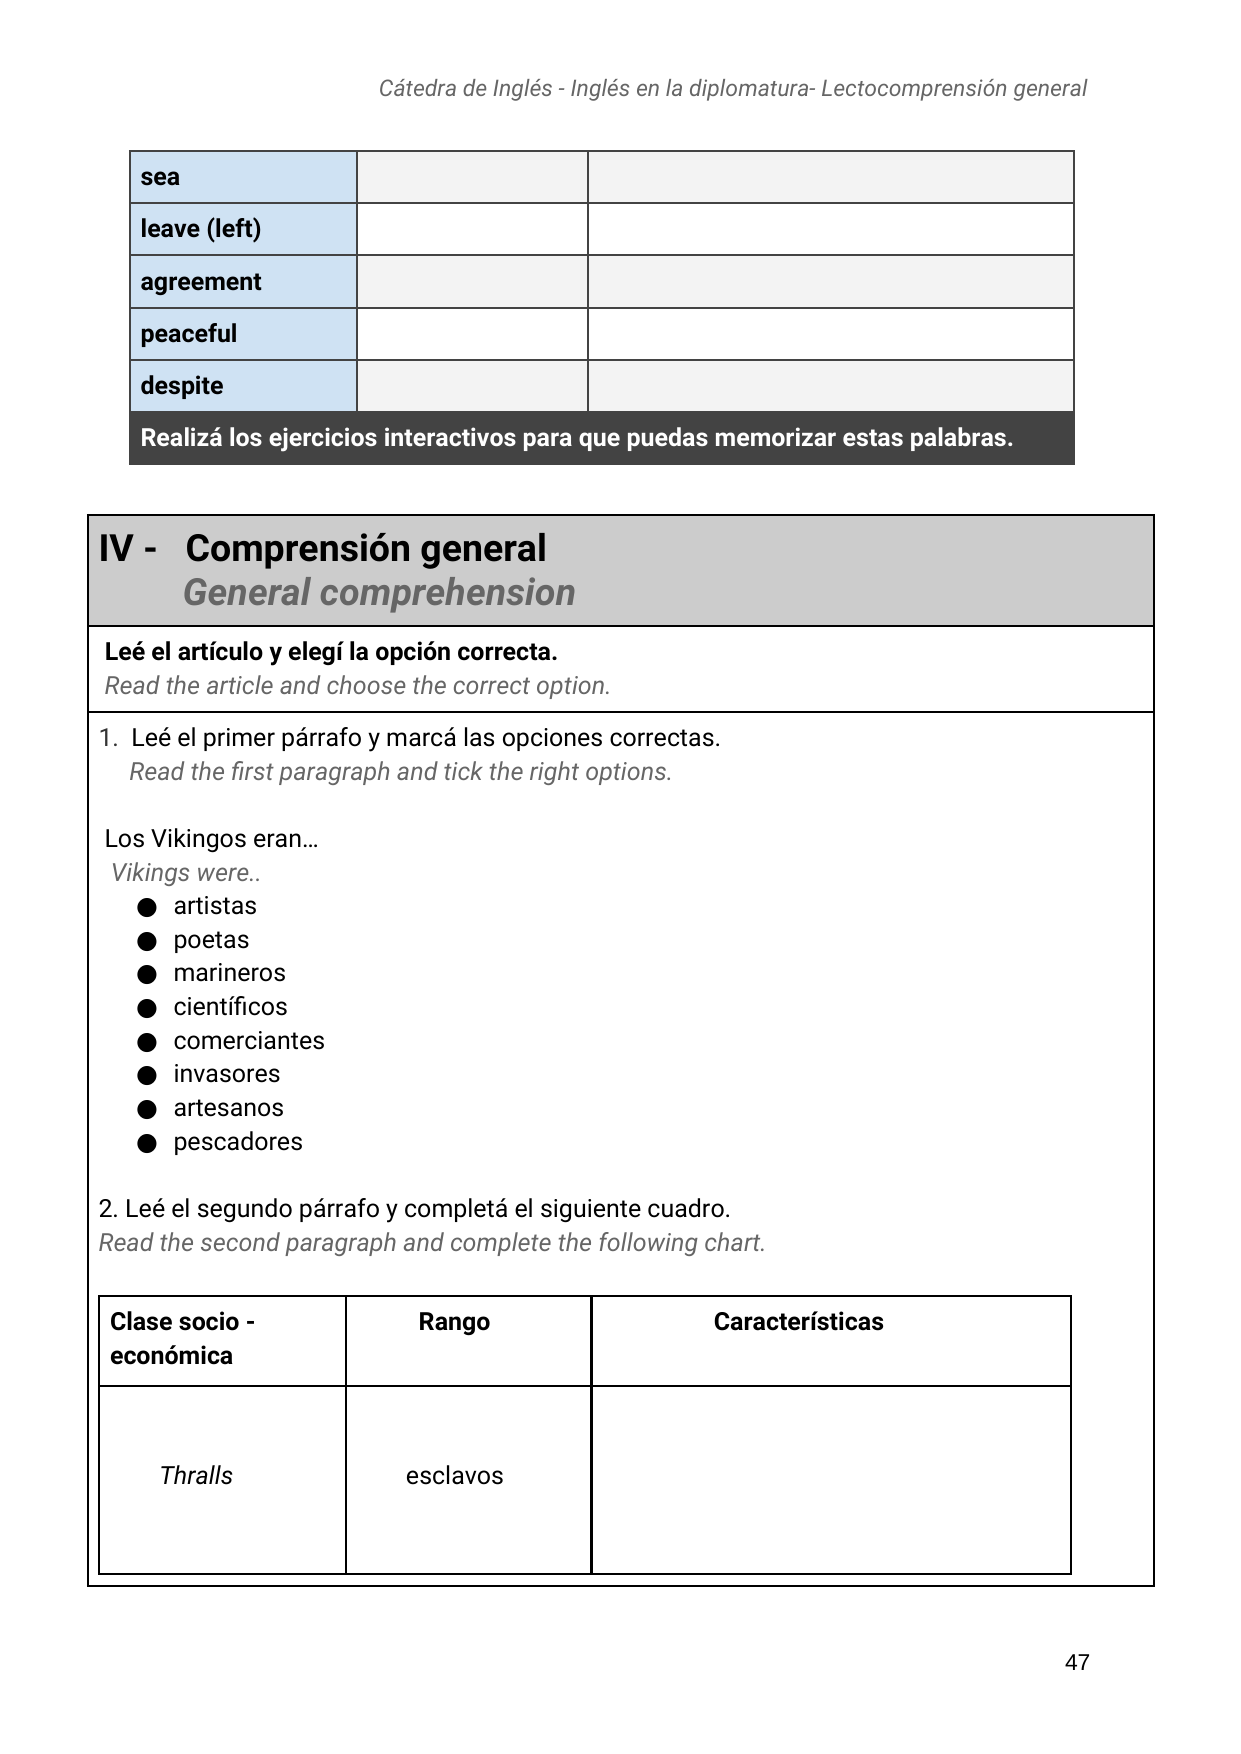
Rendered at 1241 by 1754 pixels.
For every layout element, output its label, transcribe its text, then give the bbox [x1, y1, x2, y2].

table_cell [358, 309, 587, 359]
table_cell [589, 256, 1073, 307]
table_cell sea [131, 152, 356, 202]
table_cell [358, 204, 587, 254]
table_header IV - Comprensión general General comprehension [89, 516, 1153, 625]
table_cell agreement [131, 256, 356, 307]
table_cell [589, 204, 1073, 254]
table_cell [589, 152, 1073, 202]
table_cell [589, 309, 1073, 359]
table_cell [89, 713, 1153, 1585]
table_cell despite [131, 361, 356, 411]
table_cell Realizá los ejercicios interactivos para que puedas memorizar estas palabras. [131, 413, 1073, 463]
table_cell [358, 152, 587, 202]
table_cell [589, 361, 1073, 411]
table_cell peaceful [131, 309, 356, 359]
table_cell [358, 256, 587, 307]
table_cell [358, 361, 587, 411]
table_cell leave (left) [131, 204, 356, 254]
table_cell Leé el artículo y elegí la opción correcta. Read the article and choose the correct option. [89, 627, 1153, 711]
